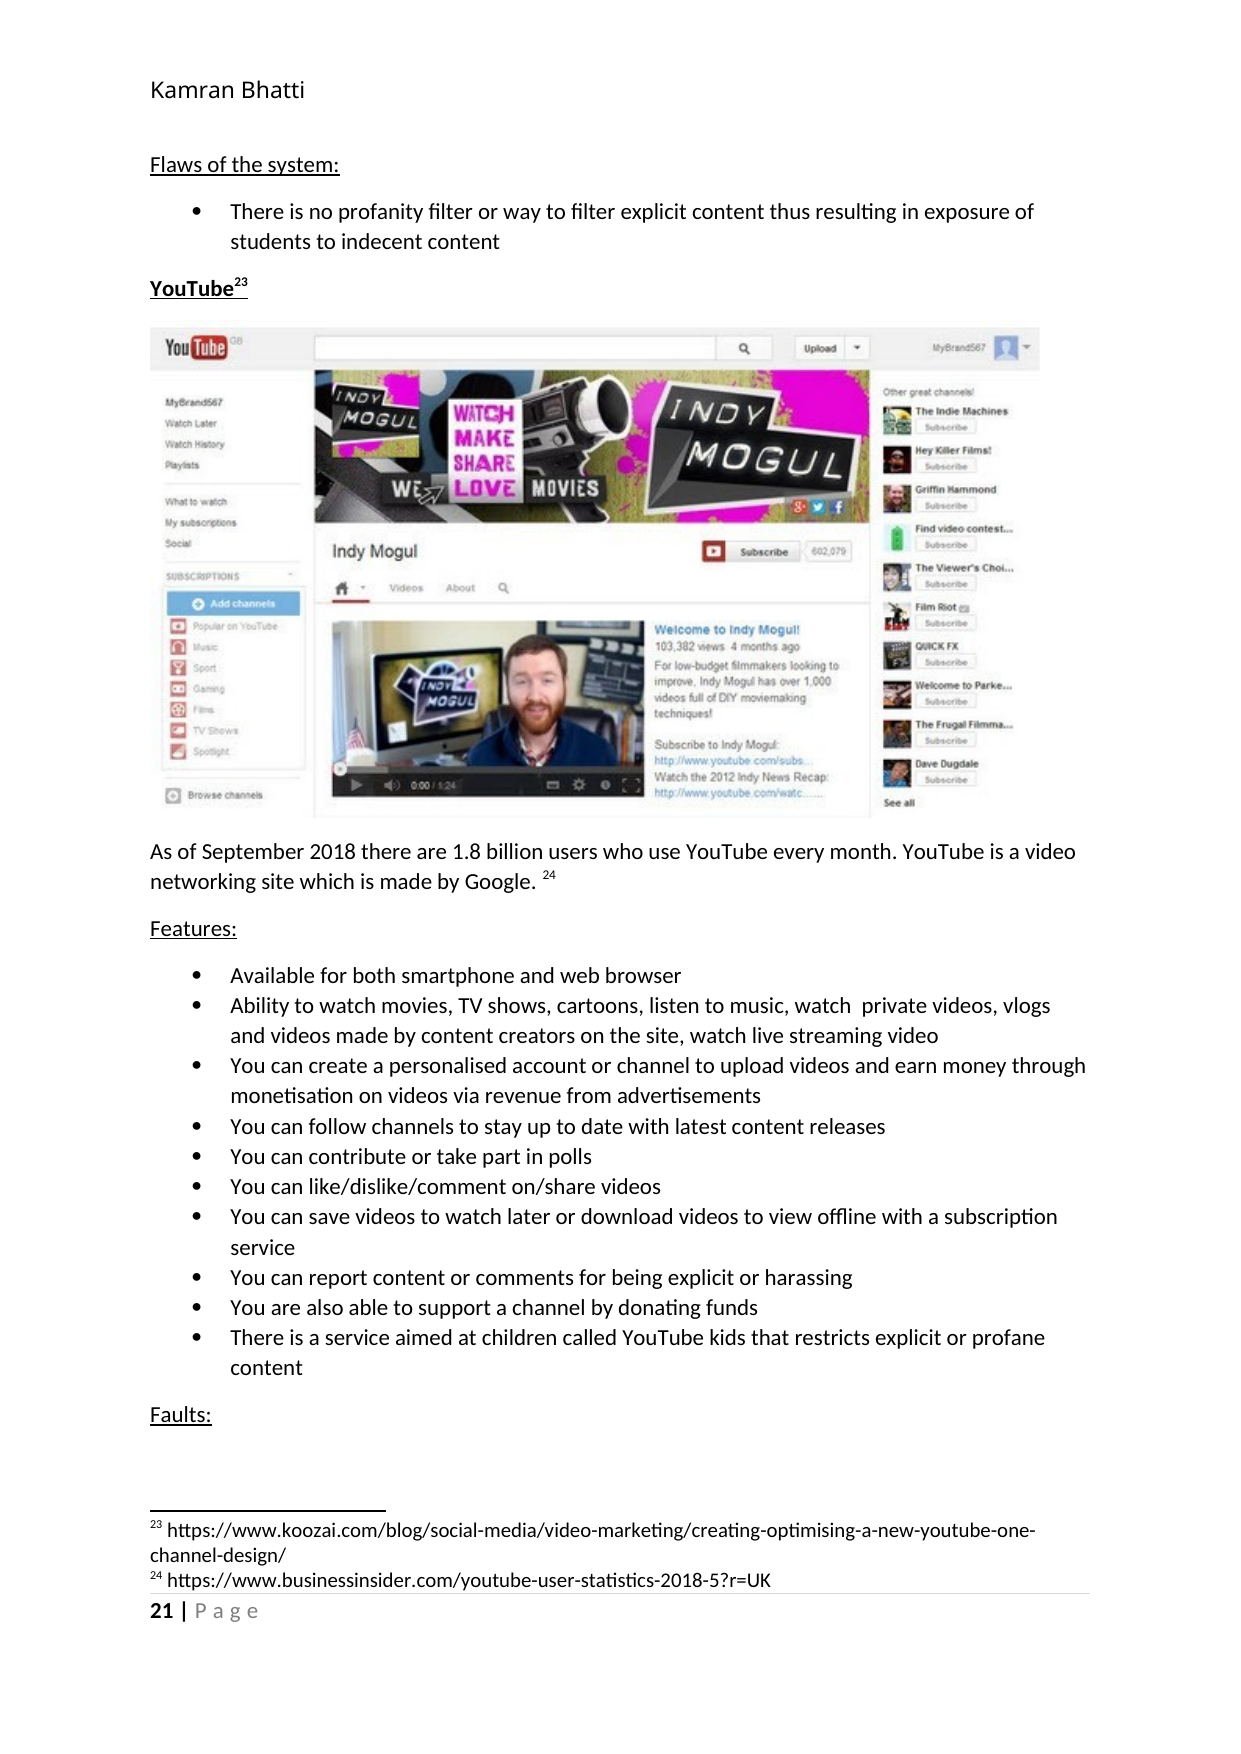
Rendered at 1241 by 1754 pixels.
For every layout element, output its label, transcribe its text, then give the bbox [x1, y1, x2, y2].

list There is no profanity filter or way to filter explicit content thus resulting in exposure of students to indecent content [193, 197, 1090, 255]
list You can like/dislike/comment on/share videos [193, 1172, 1090, 1200]
list Available for both smartphone and web browser [193, 961, 1090, 989]
list You can save videos to watch later or download videos to view offline with a subscription service [193, 1202, 1090, 1261]
list You are also able to support a channel by donating funds [193, 1293, 1090, 1321]
list You can create a personalised account or channel to upload videos and earn money through monetisation on videos via revenue from advertisements [193, 1051, 1090, 1109]
text Faults: [150, 1400, 1090, 1428]
list You can follow channels to stay up to date with latest content releases [193, 1112, 1090, 1140]
list Ability to watch movies, TV shows, cartoons, listen to music, watch private videos, vlogs and videos made by content creators on the site, watch live streaming video [193, 991, 1090, 1049]
list There is a service aimed at children called YouTube kids that restricts explicit or profane content [193, 1323, 1090, 1381]
list You can report content or comments for being explicit or harassing [193, 1263, 1090, 1291]
text YouTube [150, 274, 1090, 302]
text As of September 2018 there are 1.8 billion users who use YouTube every month. YouTube is a video networking site which is made by Google. [150, 837, 1090, 895]
text Flaws of the system: [150, 150, 1090, 178]
picture [150, 320, 1040, 818]
list You can contribute or take part in polls [193, 1142, 1090, 1170]
text Features: [150, 914, 1090, 942]
